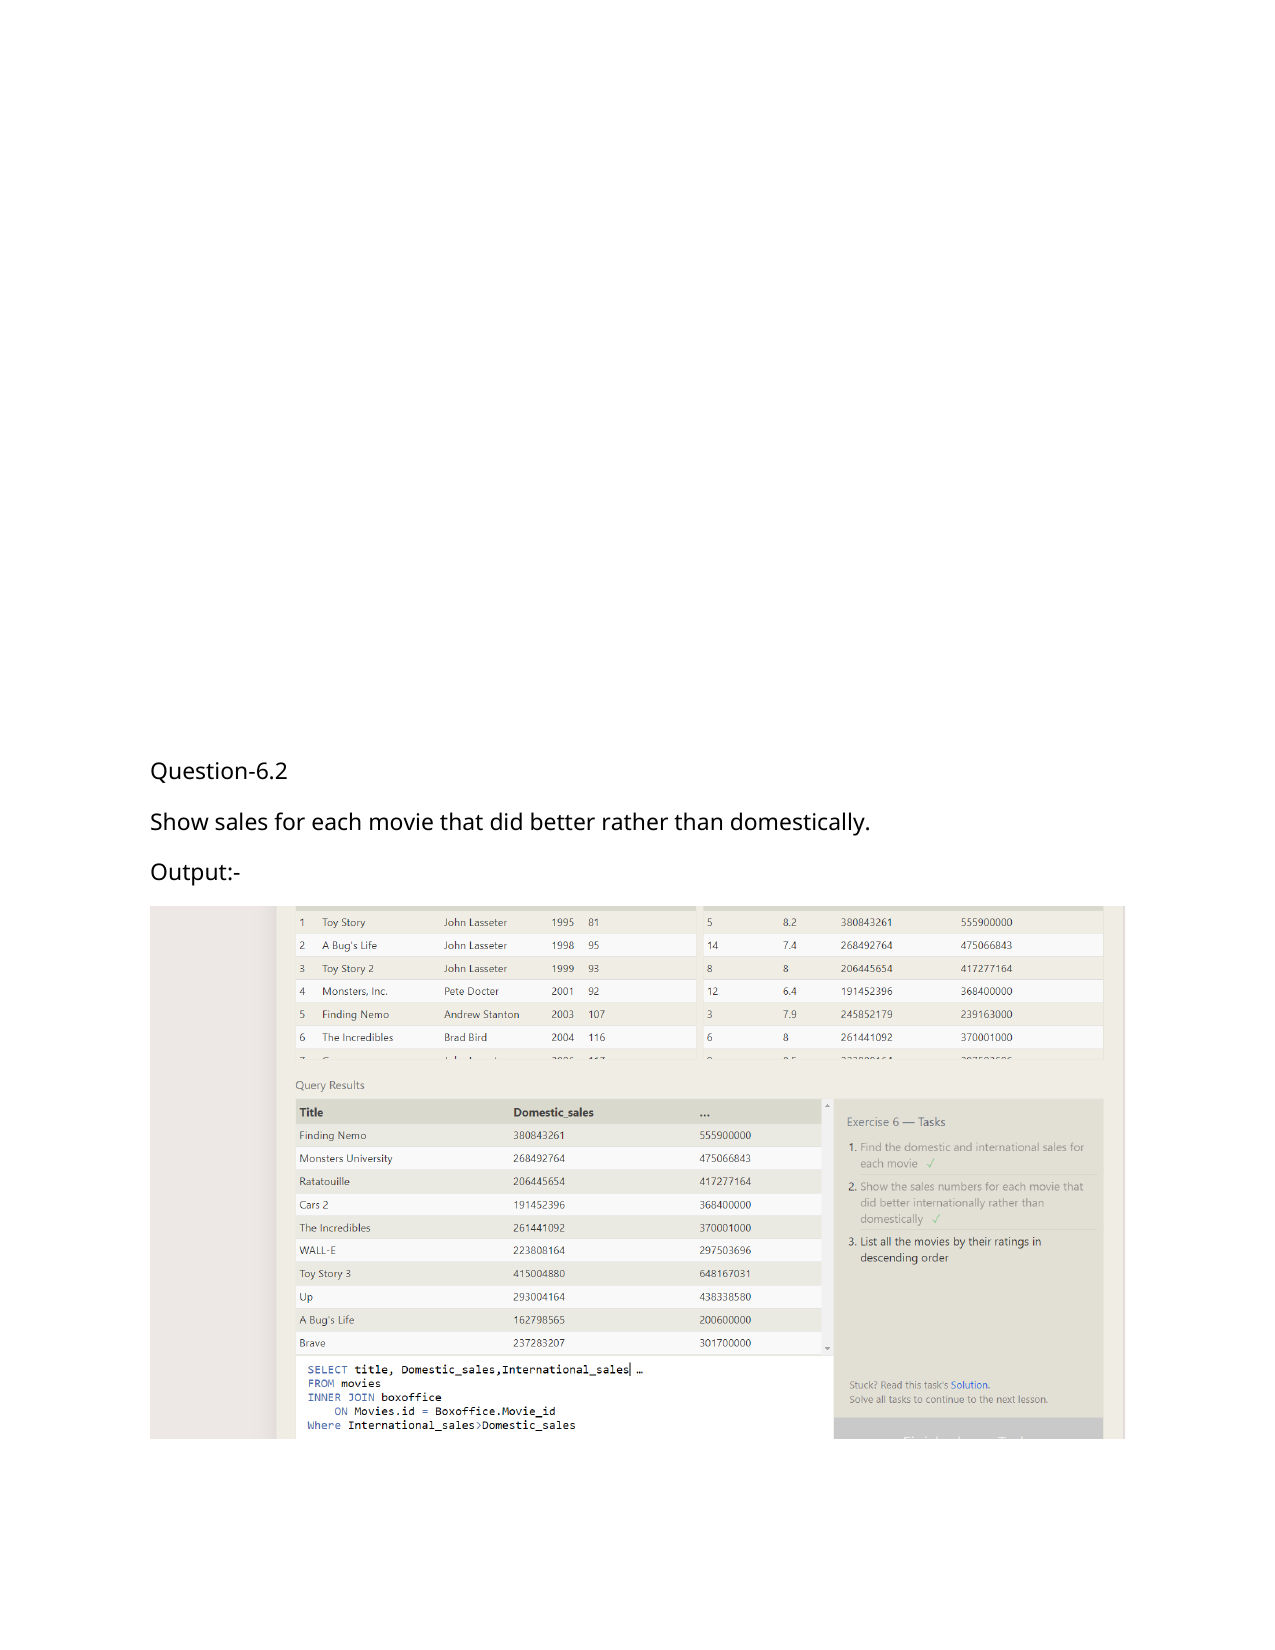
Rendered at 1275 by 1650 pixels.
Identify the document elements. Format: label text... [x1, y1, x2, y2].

text Output:- [150, 856, 1125, 887]
text Question-6.2 [150, 755, 1125, 786]
text Show sales for each movie that did better rather than domestically. [150, 805, 1125, 837]
picture [150, 906, 1125, 1439]
